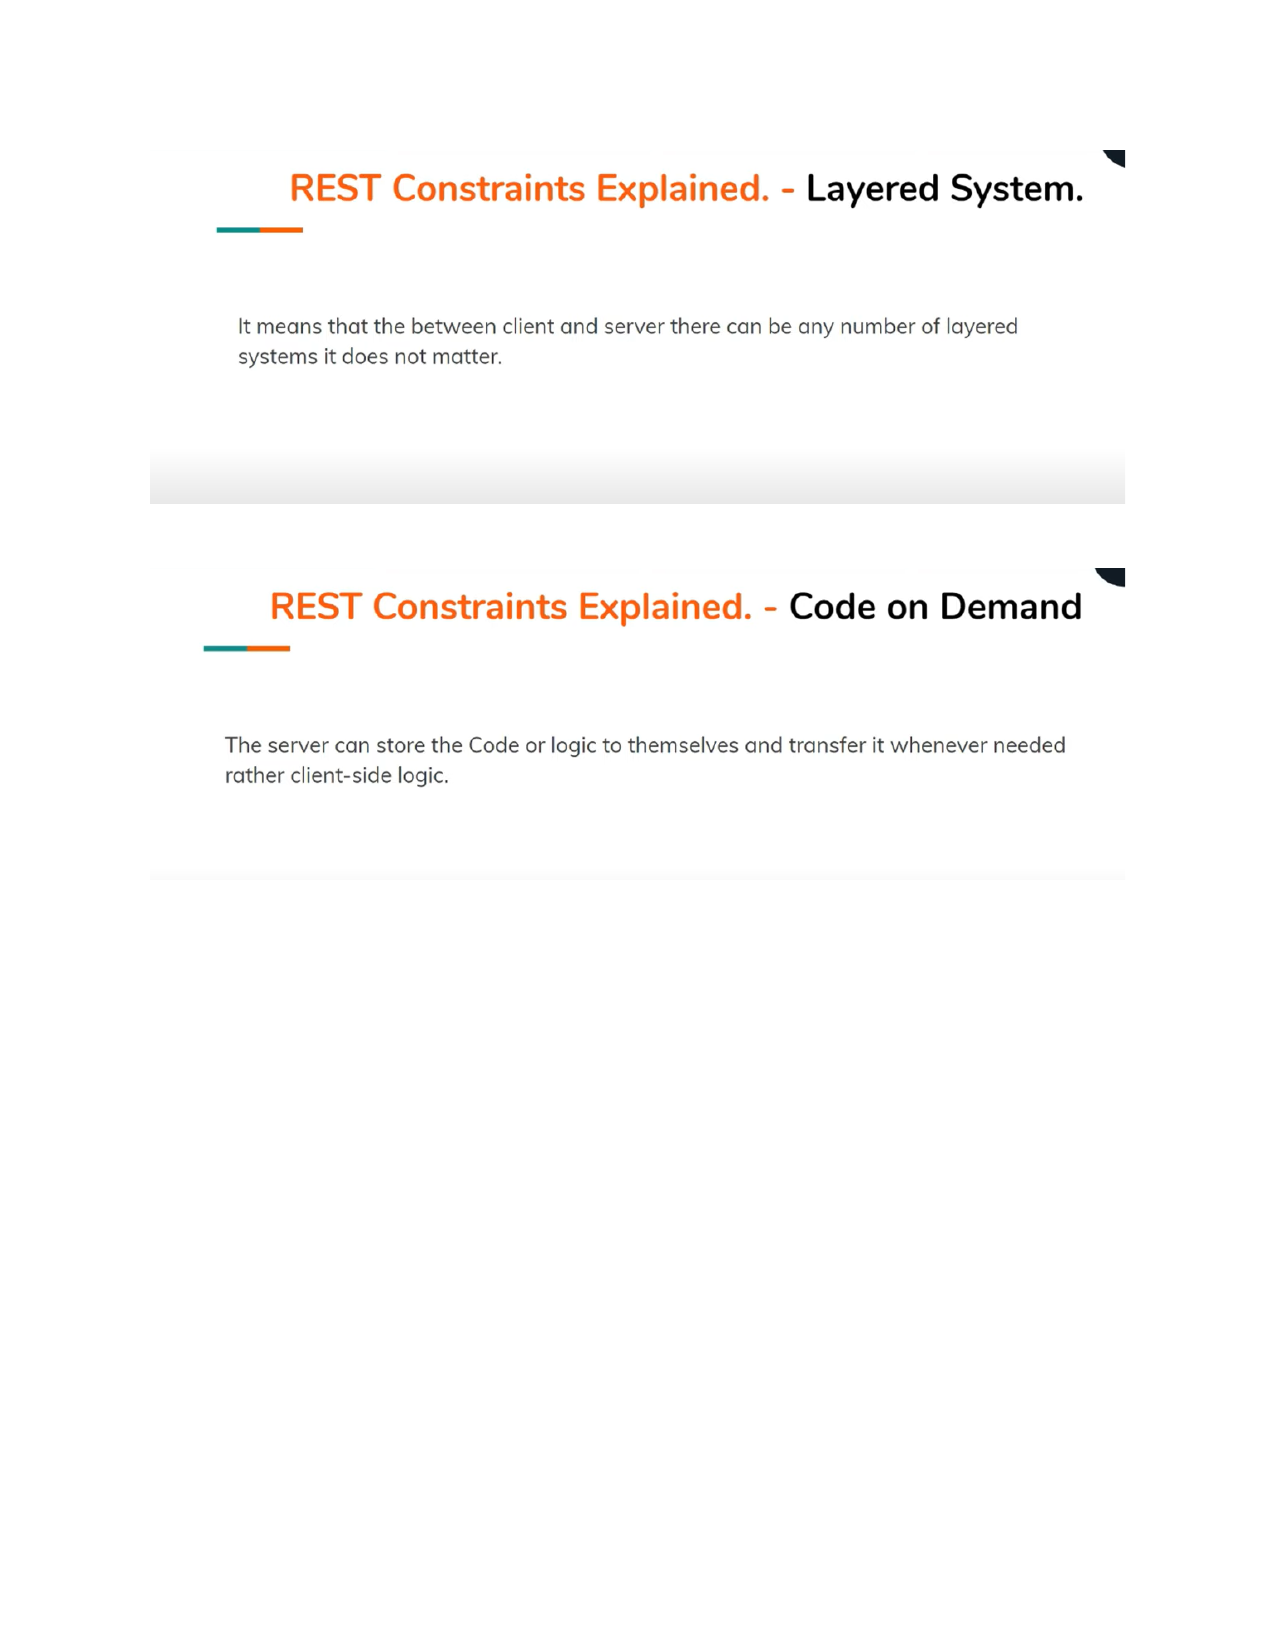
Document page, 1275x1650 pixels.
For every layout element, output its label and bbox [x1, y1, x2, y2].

picture [150, 150, 1125, 504]
picture [150, 568, 1125, 880]
